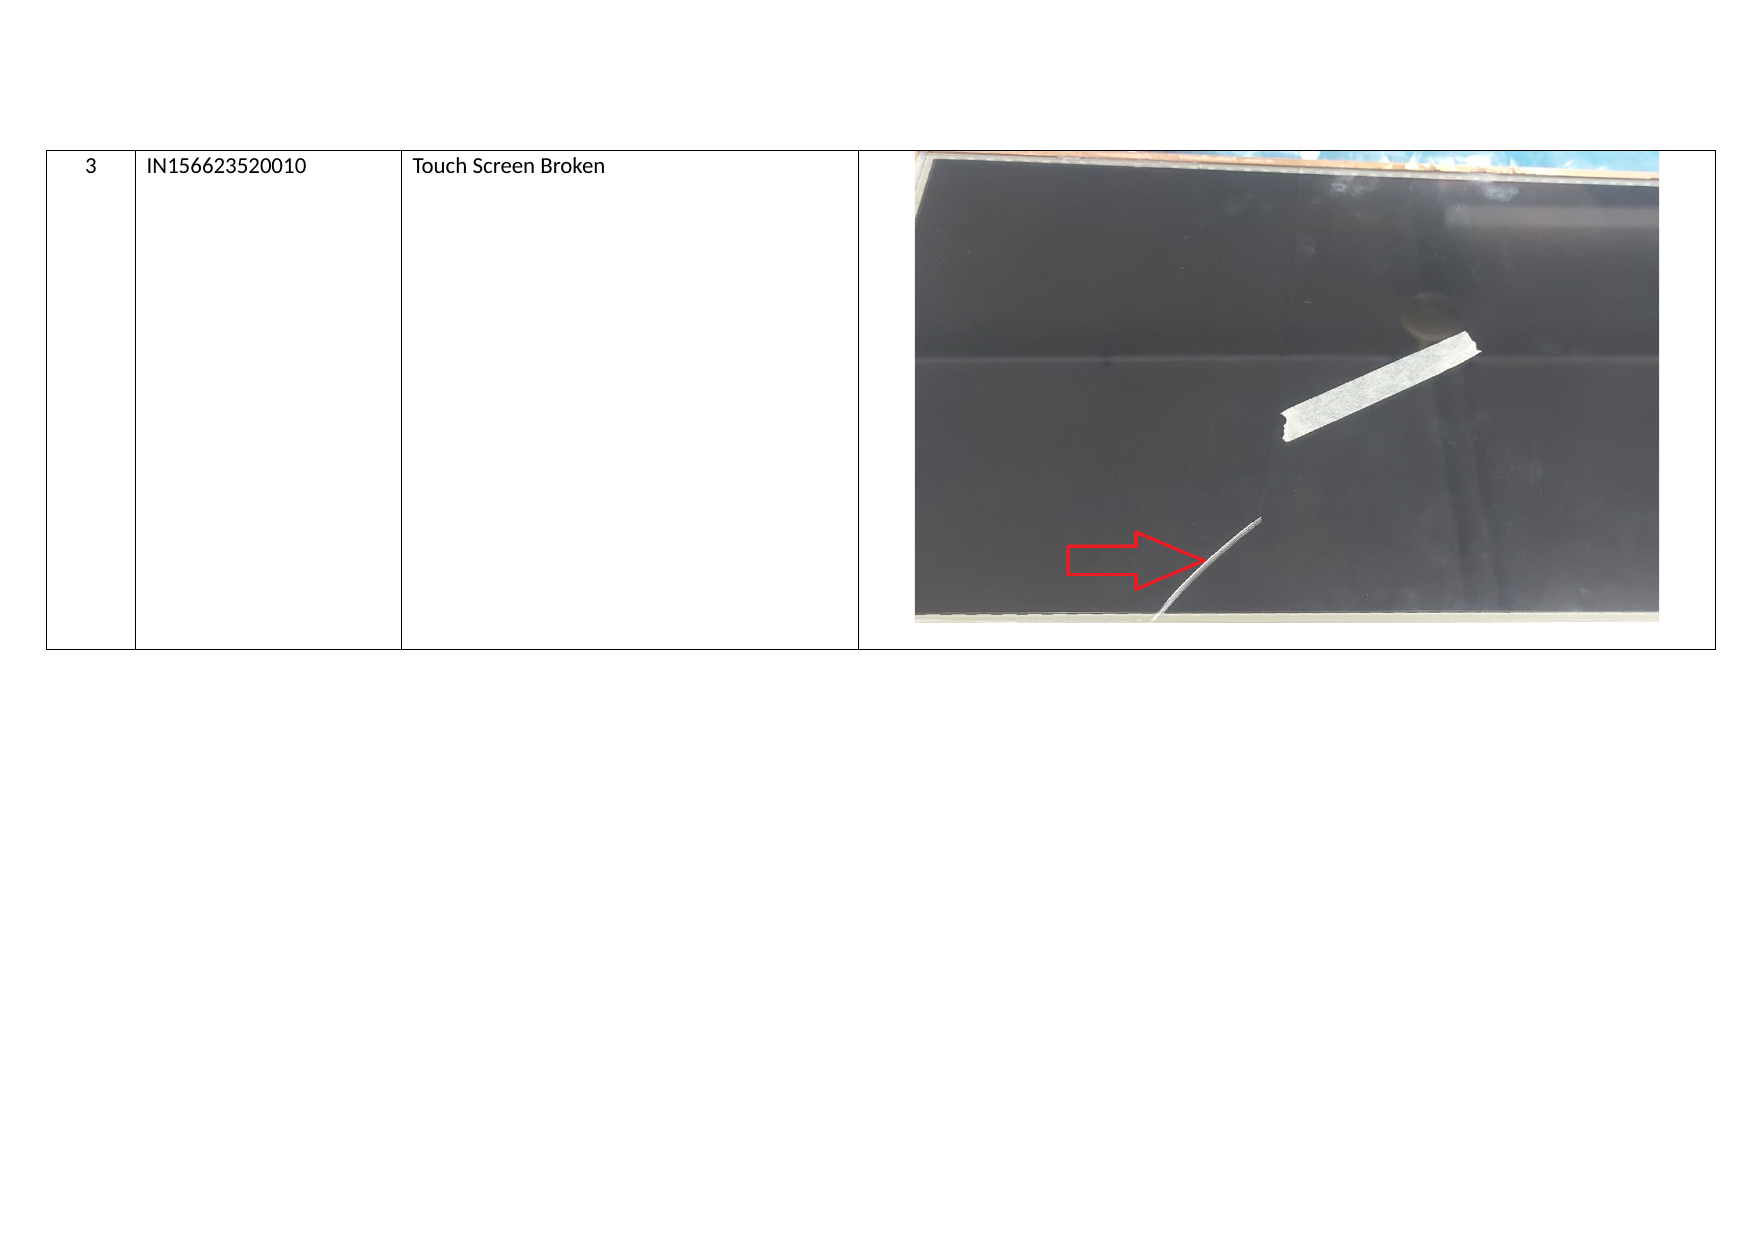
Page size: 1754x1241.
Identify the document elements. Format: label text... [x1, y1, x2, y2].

table_cell [859, 151, 1715, 649]
table_cell 3 [47, 151, 135, 649]
table_cell IN156623520010 [136, 151, 401, 649]
table_cell Touch Screen Broken [402, 151, 858, 649]
picture [914, 151, 1660, 623]
